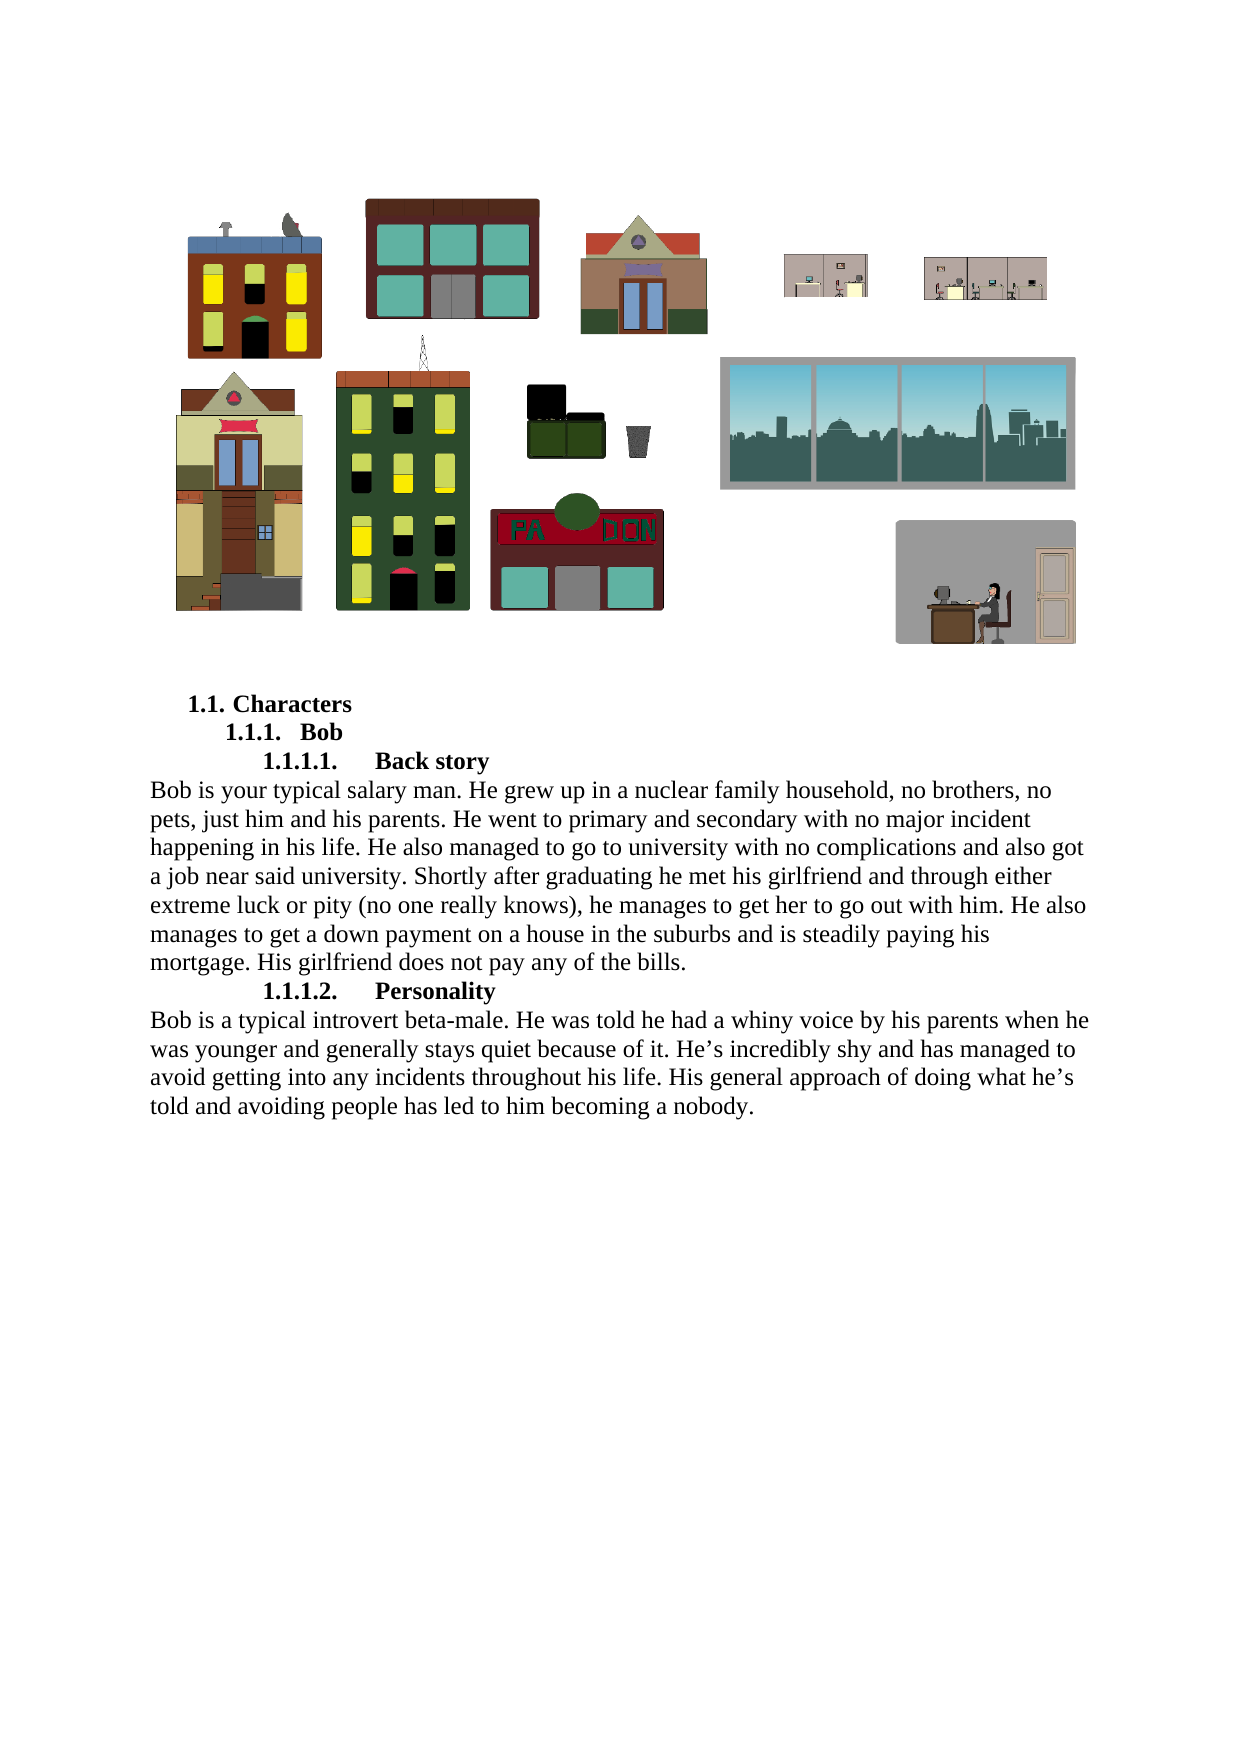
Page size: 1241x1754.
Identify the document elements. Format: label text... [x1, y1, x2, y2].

list Bob [225, 717, 1090, 746]
text Bob is your typical salary man. He grew up in a nuclear family household, no brothers, no pets, just him and his parents. He went to primary and secondary with no major incident happening in his life. He also managed to go to university with no complications and also got a job near said university. Shortly after graduating he met his girlfriend and through either extreme luck or pity (no one really knows), he manages to get her to go out with him. He also manages to get a down payment on a house in the suburbs and is steadily paying his mortgage. His girlfriend does not pay any of the bills. [150, 775, 1090, 976]
list Back story [262, 746, 1090, 775]
list Personality [262, 976, 1090, 1005]
list Characters [187, 689, 1090, 717]
picture [150, 150, 1090, 660]
text Bob is a typical introvert beta-male. He was told he had a whiny voice by his parents when he was younger and generally stays quiet because of it. He’s incredibly shy and has managed to avoid getting into any incidents throughout his life. His general approach of doing what he’s told and avoiding people has led to him becoming a nobody. [150, 1005, 1090, 1120]
